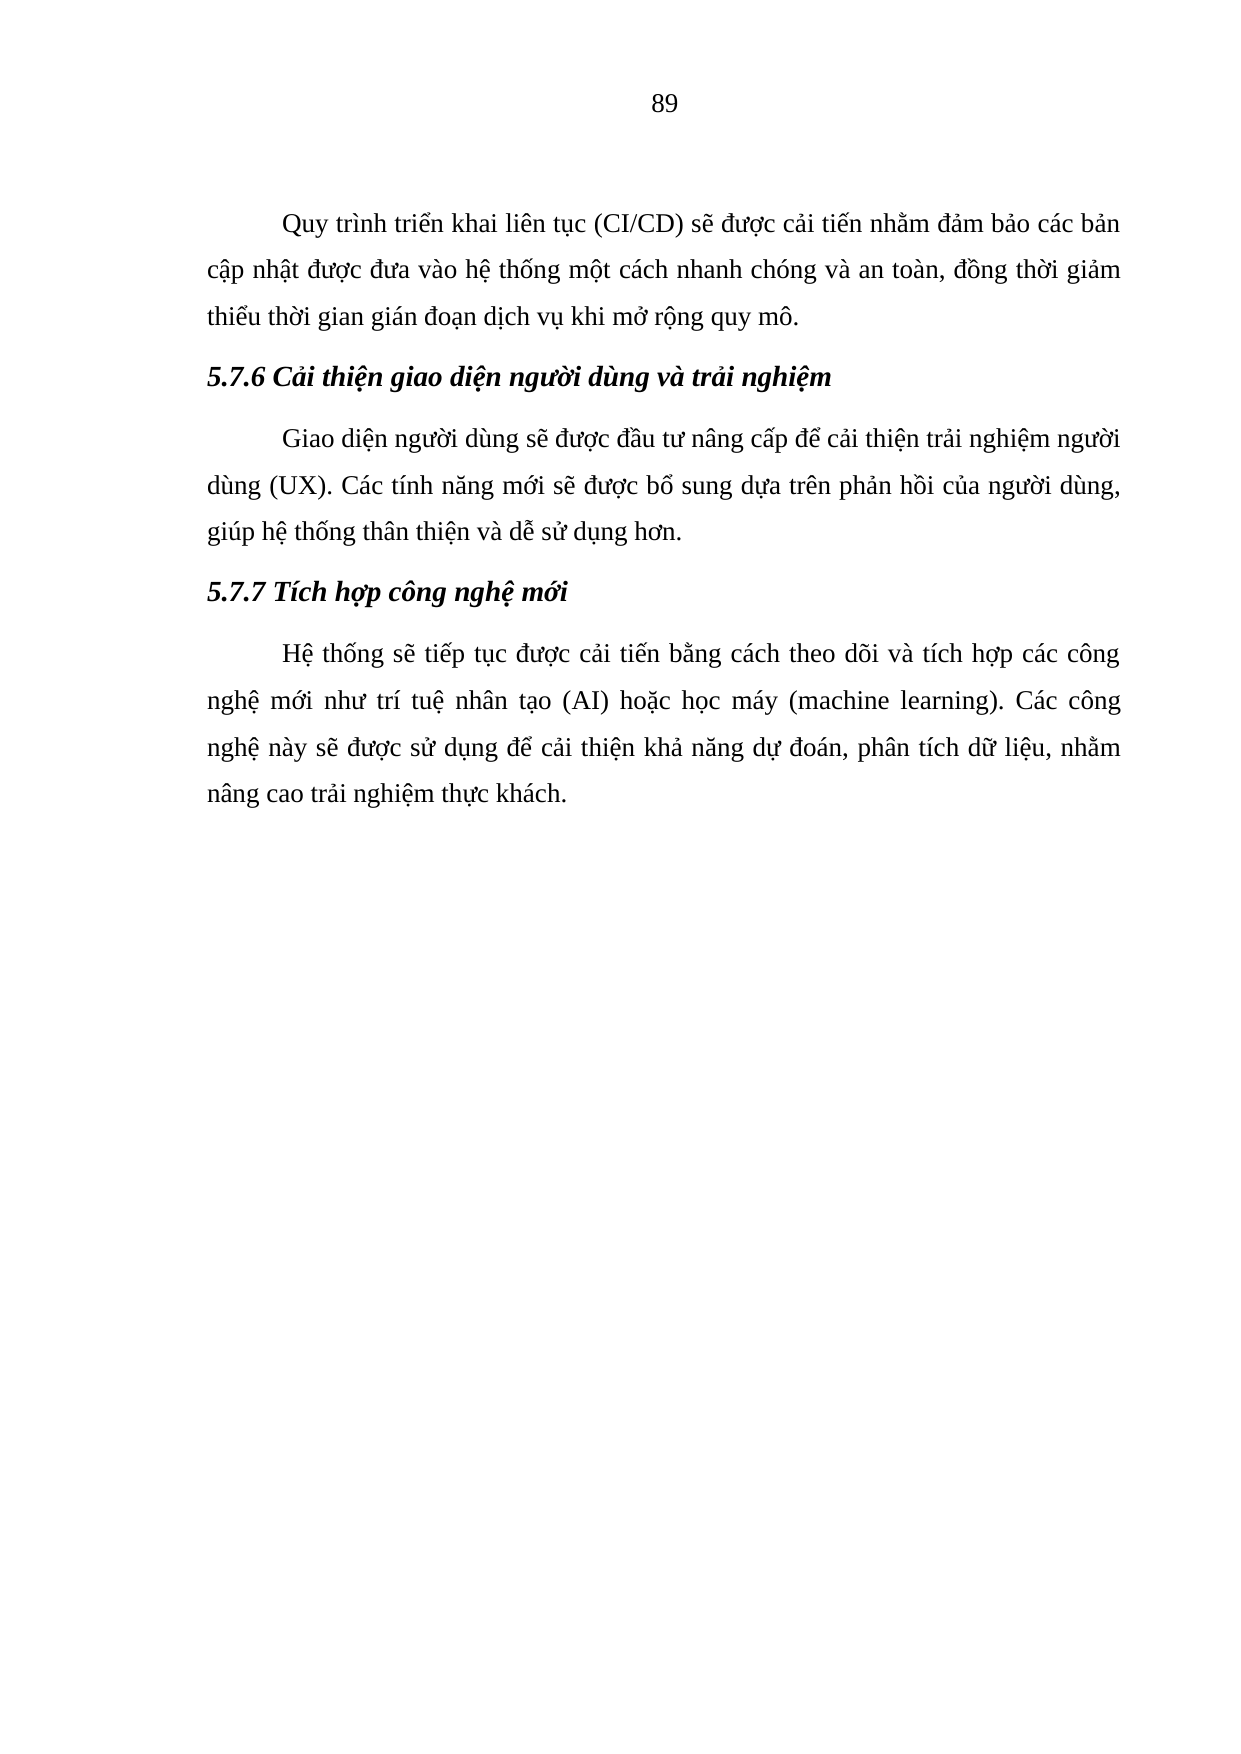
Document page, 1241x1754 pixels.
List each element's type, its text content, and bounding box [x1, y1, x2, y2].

text Giao diện người dùng sẽ được đầu tư nâng cấp để cải thiện trải nghiệm người dùng (UX). Các tính năng mới sẽ được bổ sung dựa trên phản hồi của người dùng, giúp hệ thống thân thiện và dễ sử dụng hơn. [207, 422, 1122, 547]
subtitle Cải thiện giao diện người dùng và trải nghiệm [207, 359, 1122, 393]
subtitle Tích hợp công nghệ mới [207, 574, 1122, 608]
text Quy trình triển khai liên tục (CI/CD) sẽ được cải tiến nhằm đảm bảo các bản cập nhật được đưa vào hệ thống một cách nhanh chóng và an toàn, đồng thời giảm thiểu thời gian gián đoạn dịch vụ khi mở rộng quy mô. [207, 207, 1122, 331]
text Hệ thống sẽ tiếp tục được cải tiến bằng cách theo dõi và tích hợp các công nghệ mới như trí tuệ nhân tạo (AI) hoặc học máy (machine learning). Các công nghệ này sẽ được sử dụng để cải thiện khả năng dự đoán, phân tích dữ liệu, nhằm nâng cao trải nghiệm thực khách. [207, 637, 1122, 808]
